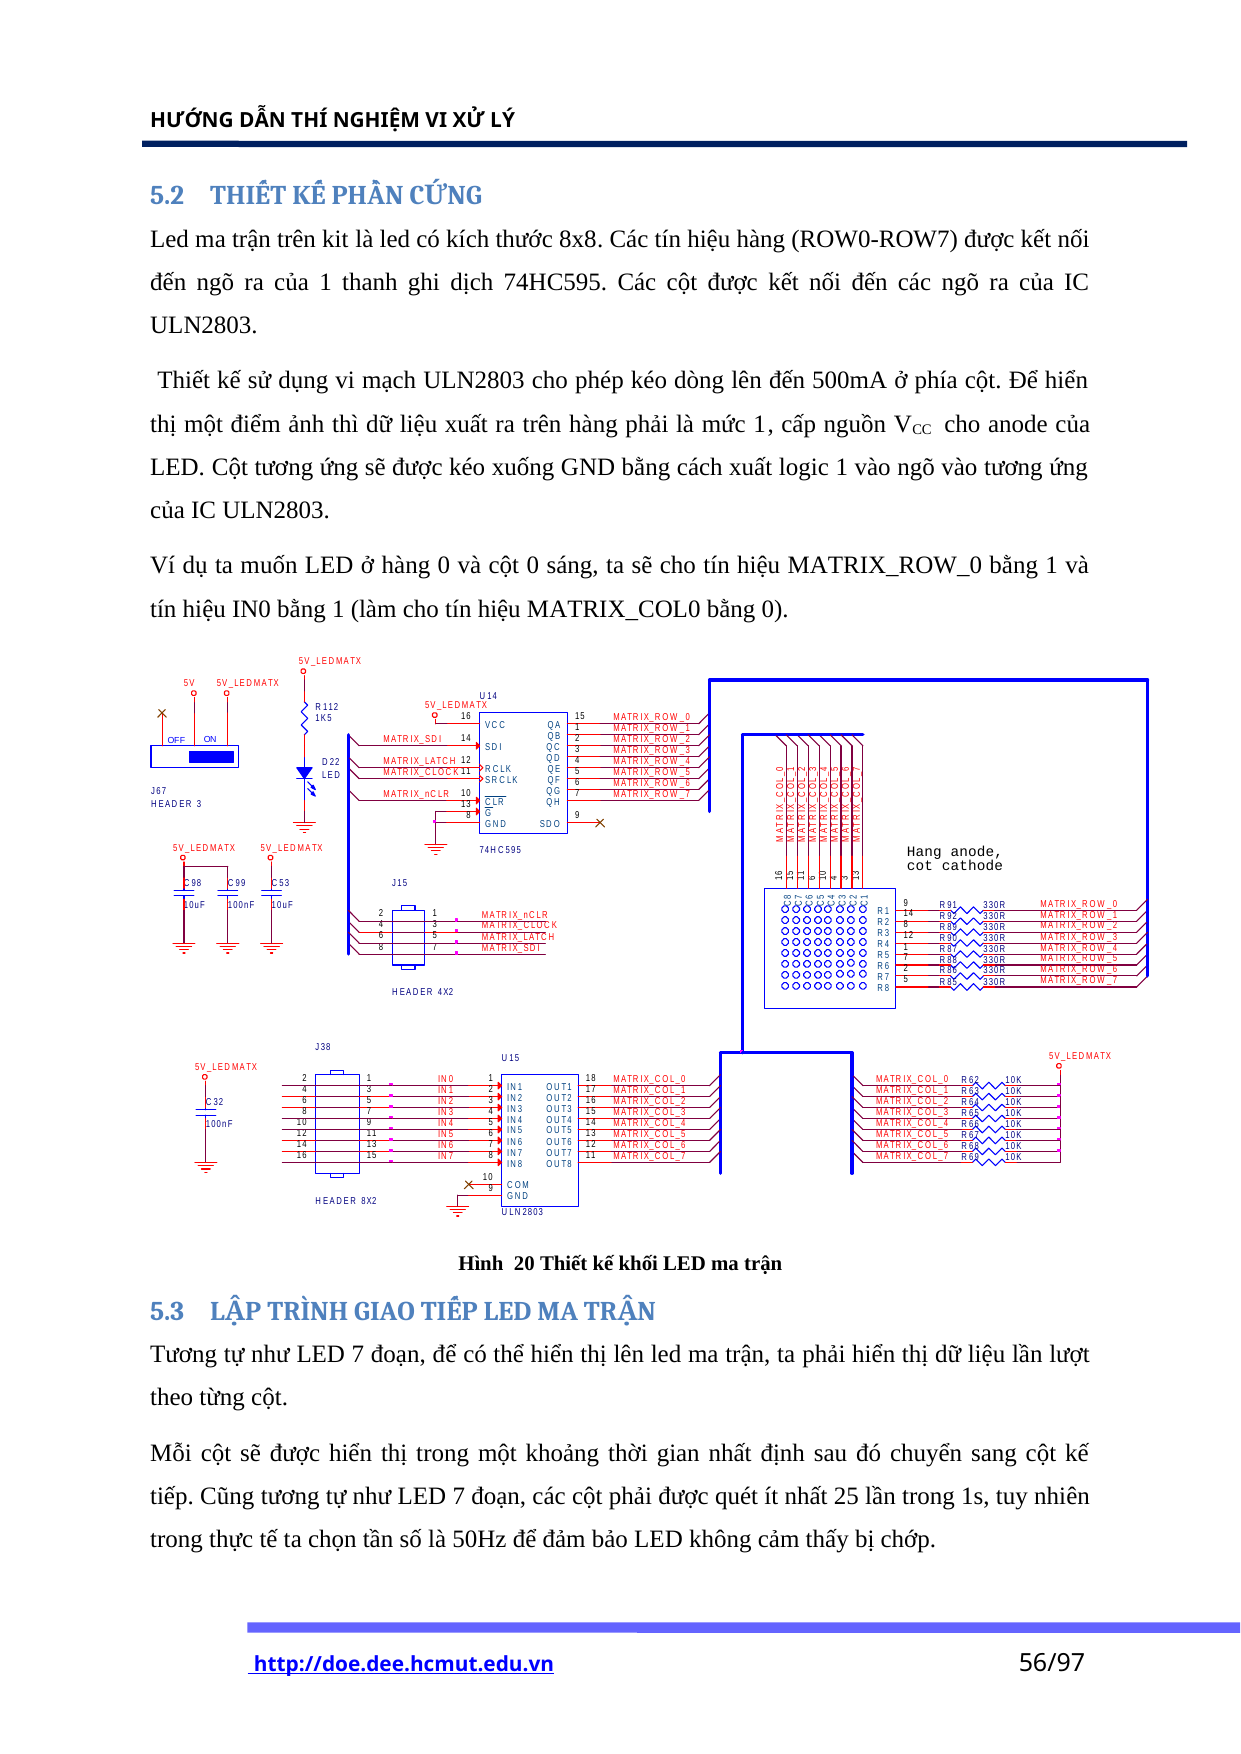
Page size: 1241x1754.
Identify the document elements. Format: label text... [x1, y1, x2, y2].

list Tương tự như LED 7 đoạn, để có thể hiển thị lên led ma trận, ta phải hiển thị dữ liệu lần lượt theo từng cột. [150, 1339, 1090, 1411]
list Led ma trận trên kit là led có kích thước 8x8. Các tín hiệu hàng (ROW0-ROW7) được kết nối đến ngõ ra của 1 thanh ghi dịch 74HC595. Các cột được kết nối đến các ngõ ra của IC ULN2803. [150, 224, 1090, 339]
list Ví dụ ta muốn LED ở hàng 0 và cột 0 sáng, ta sẽ cho tín hiệu MATRIX_ROW_0 bằng 1 và tín hiệu IN0 bằng 1 (làm cho tín hiệu MATRIX_COL0 bằng 0). [150, 551, 1090, 622]
list Mỗi cột sẽ được hiển thị trong một khoảng thời gian nhất định sau đó chuyển sang cột kế tiếp. Cũng tương tự như LED 7 đoạn, các cột phải được quét ít nhất 25 lần trong 1s, tuy nhiên trong thực tế ta chọn tần số là 50Hz để đảm bảo LED không cảm thấy bị chớp. [150, 1438, 1090, 1553]
subtitle LẬP TRÌNH GIAO TIẾP LED MA TRẬN [150, 1296, 1090, 1327]
subtitle THIẾT KẾ PHẦN CỨNG [150, 180, 1090, 211]
list Thiết kế sử dụng vi mạch ULN2803 cho phép kéo dòng lên đến 500mA ở phía cột. Để hiển thị một điểm ảnh thì dữ liệu xuất ra trên hàng phải là mức 1, cấp nguồn VCC cho anode của LED. Cột tương ứng sẽ được kéo xuống GND bằng cách xuất logic 1 vào ngõ vào tương ứng của IC ULN2803. [150, 366, 1090, 524]
